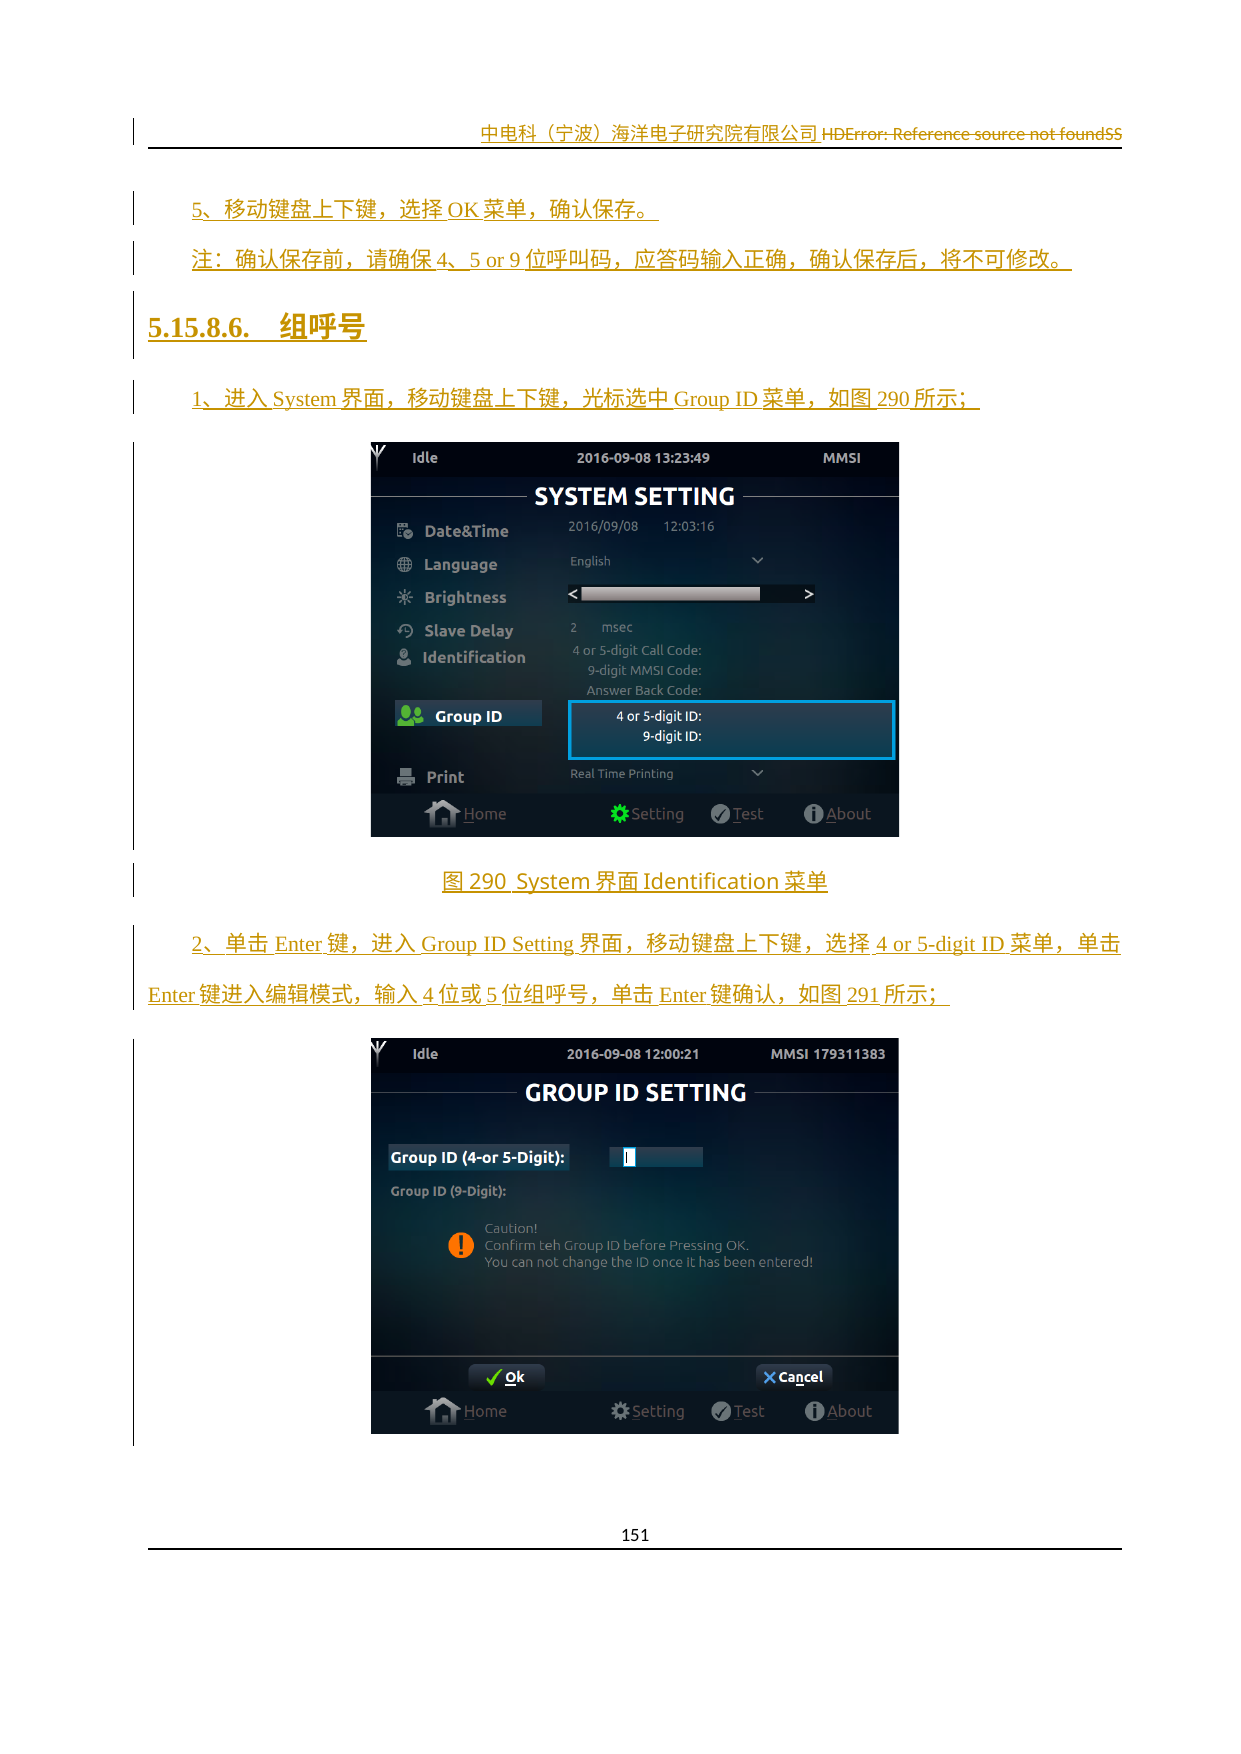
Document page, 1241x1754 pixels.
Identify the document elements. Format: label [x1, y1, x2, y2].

picture [370, 442, 900, 837]
picture [371, 1038, 899, 1434]
